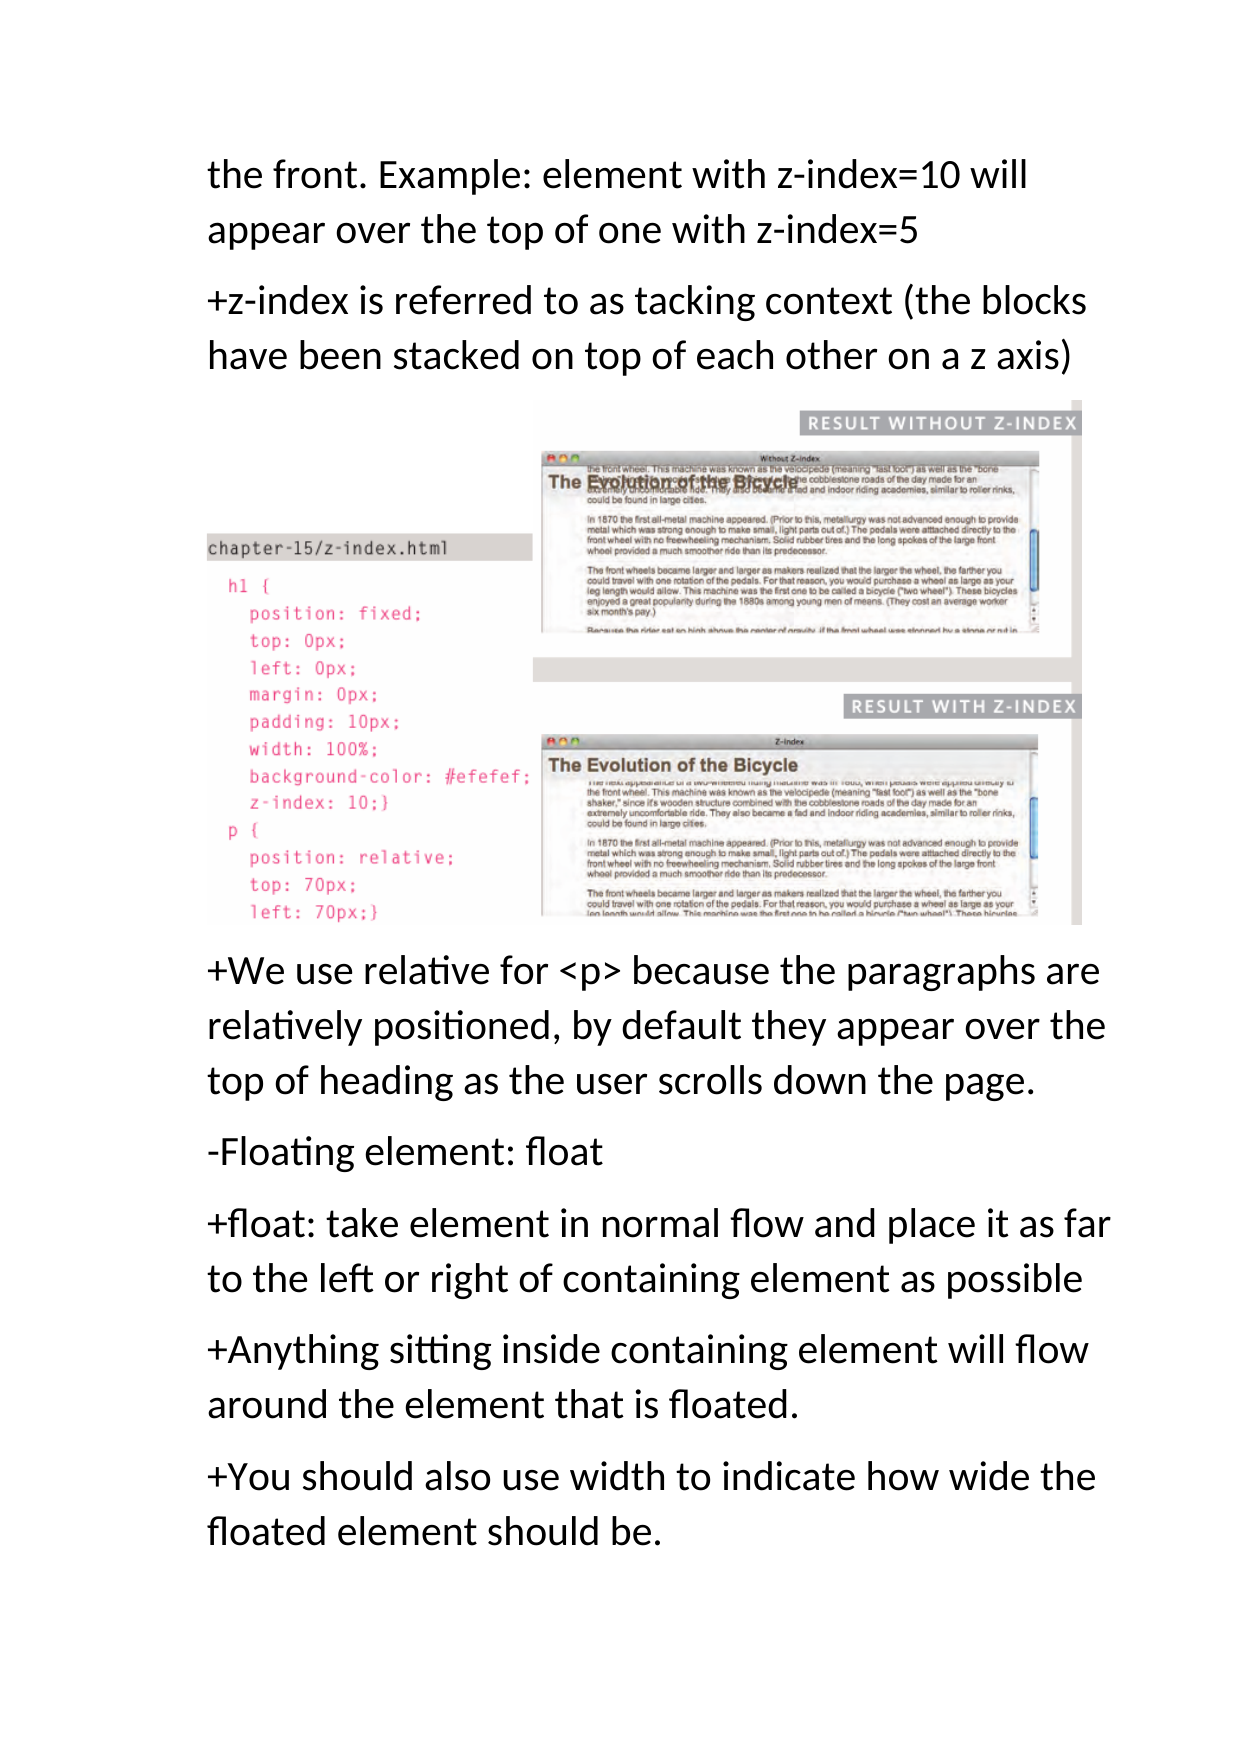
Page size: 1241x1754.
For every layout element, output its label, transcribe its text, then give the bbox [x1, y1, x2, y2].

text +z-index is referred to as tacking context (the blocks have been stacked on top of each other on a z axis) [207, 274, 1122, 380]
text +You should also use width to indicate how wide the floated element should be. [207, 1450, 1122, 1555]
text +float: take element in normal flow and place it as far to the left or right of containing element as possible [207, 1197, 1122, 1302]
text +We use relative for <p> because the paragraphs are relatively positioned, by default they appear over the top of heading as the user scrolls down the page. [207, 944, 1122, 1104]
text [207, 148, 1122, 253]
text +Anything sitting inside containing element will flow around the element that is floated. [207, 1323, 1122, 1429]
text -Floating element: float [207, 1125, 1122, 1176]
picture [206, 400, 1082, 925]
